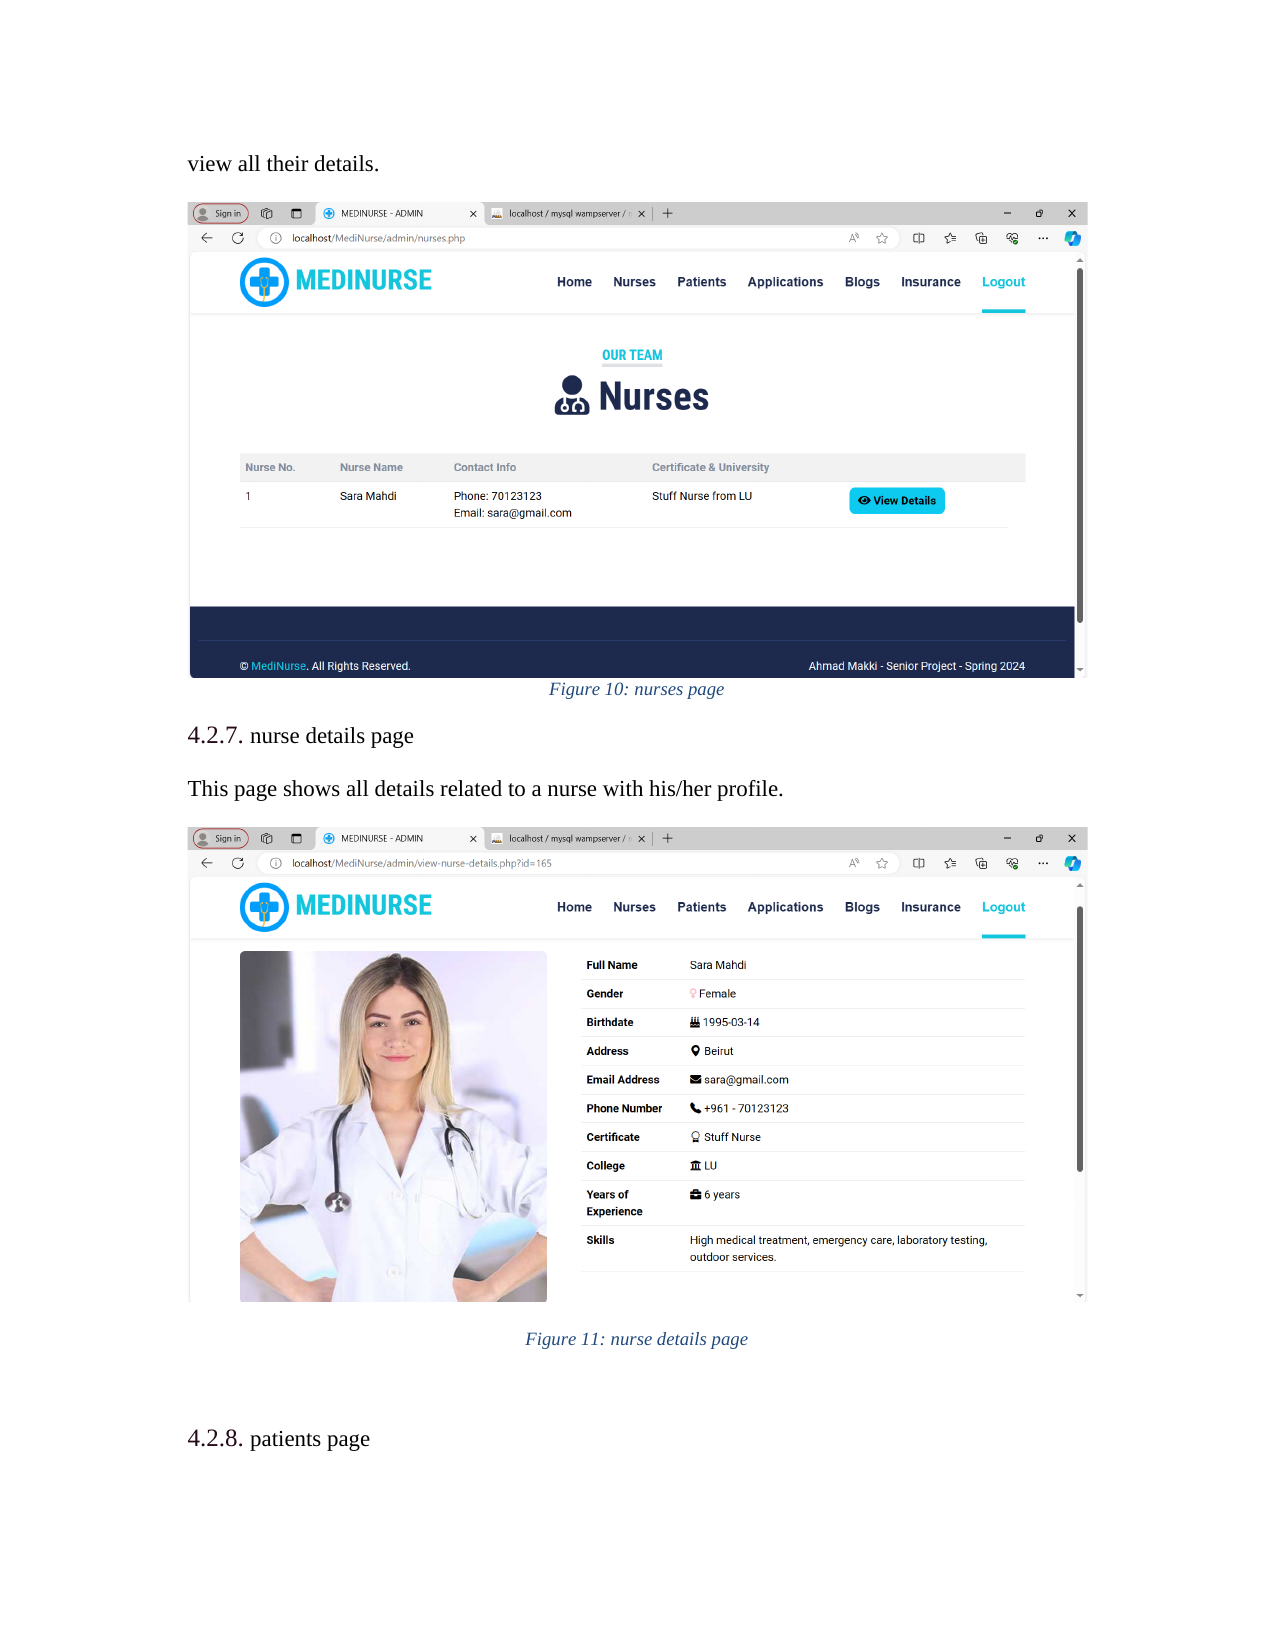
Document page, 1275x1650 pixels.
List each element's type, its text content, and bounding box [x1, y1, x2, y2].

picture [187, 827, 1088, 1302]
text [187, 150, 1087, 176]
picture [187, 202, 1088, 678]
text 4.2.8. patients page [187, 1423, 1087, 1452]
text This page shows all details related to a nurse with his/her profile. [187, 775, 1087, 802]
text Figure 10: nurses page [187, 678, 1087, 699]
text Figure 11: nurse details page [187, 1328, 1087, 1350]
text 4.2.7. nurse details page [187, 720, 1087, 749]
